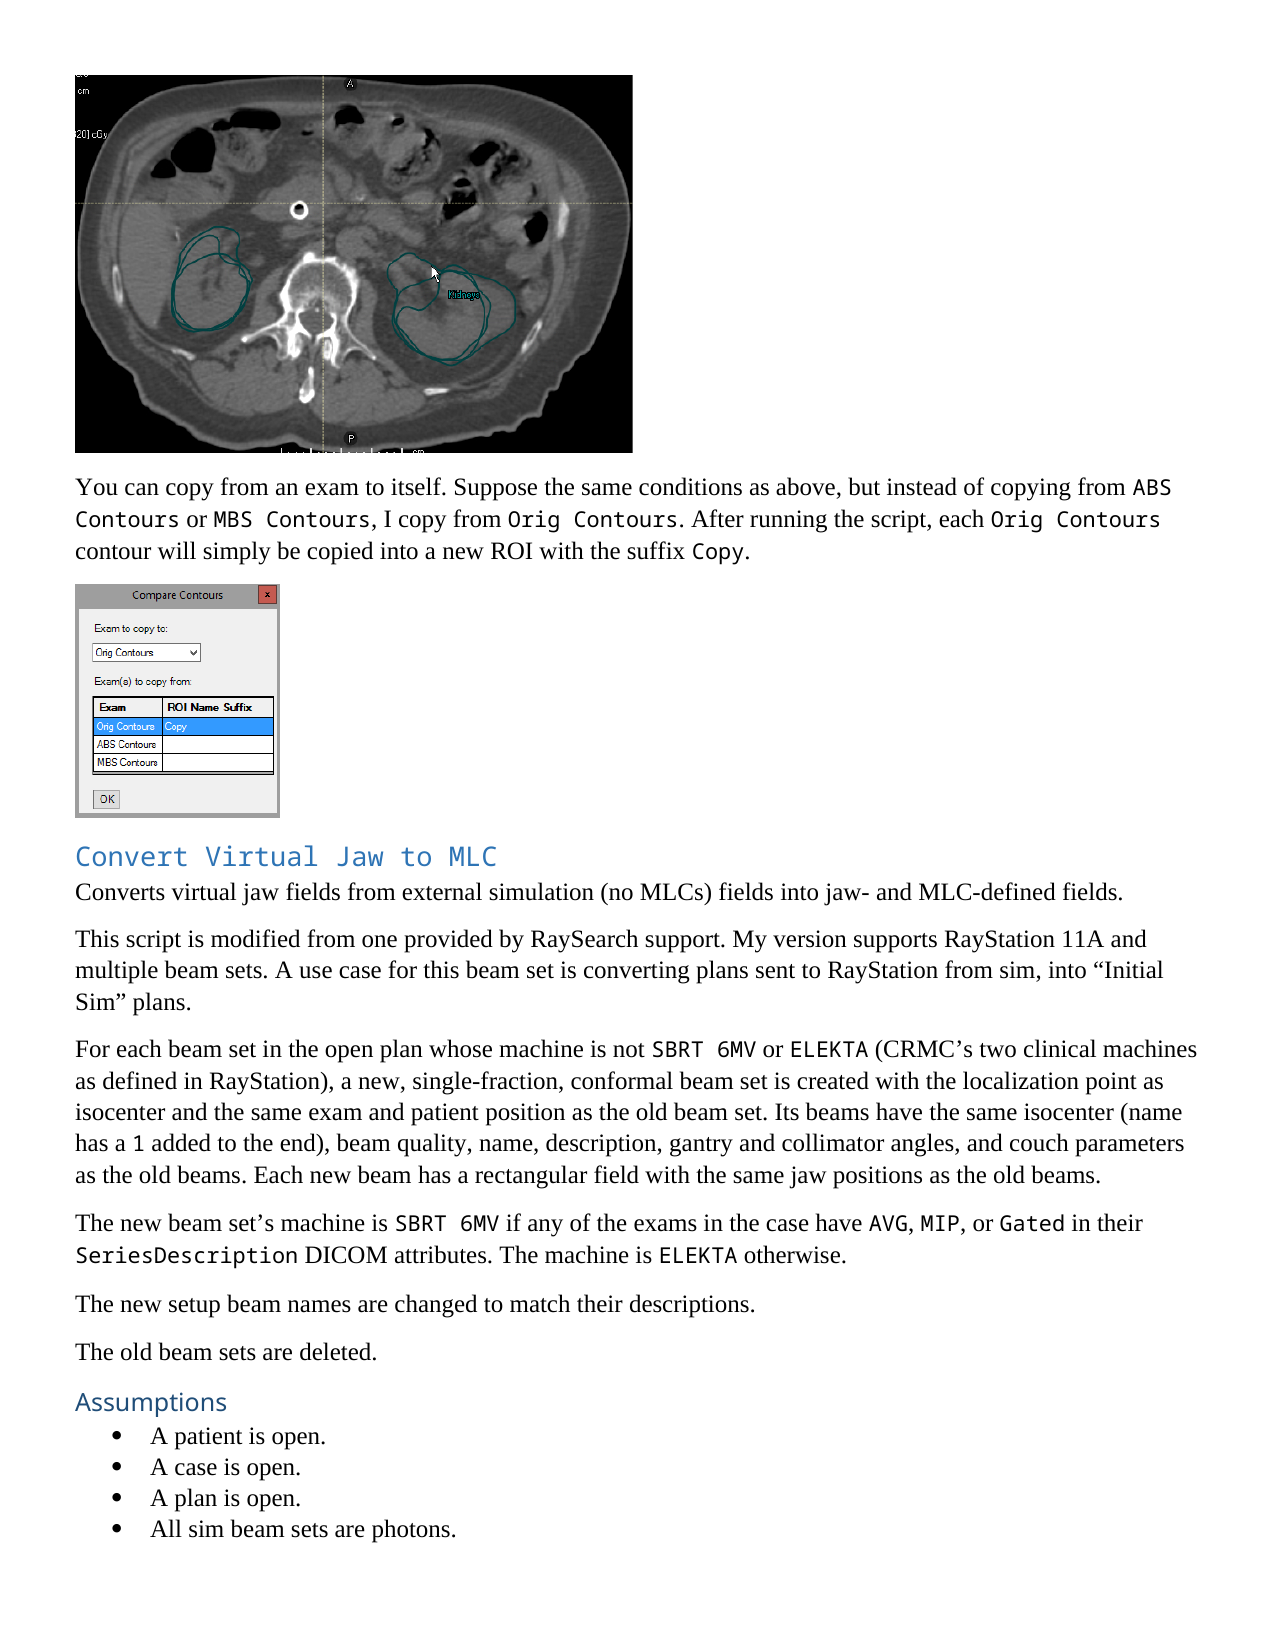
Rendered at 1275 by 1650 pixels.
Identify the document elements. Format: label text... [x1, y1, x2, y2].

picture [75, 584, 280, 818]
list A plan is open. [112, 1483, 1200, 1512]
list All sim beam sets are photons. [112, 1514, 1200, 1543]
text For each beam set in the open plan whose machine is not SBRT 6MV or ELEKTA (CRMC’s two clinical machines as defined in RayStation), a new, single-fraction, conformal beam set is created with the localization point as isocenter and the same exam and patient position as the old beam set. Its beams have the same isocenter (name has a 1 added to the end), beam quality, name, description, gantry and collimator angles, and couch parameters as the old beams. Each new beam has a rectangular field with the same jaw positions as the old beams. [75, 1034, 1200, 1189]
list A patient is open. [112, 1421, 1200, 1450]
text Converts virtual jaw fields from external simulation (no MLCs) fields into jaw- and MLC-defined fields. [75, 877, 1200, 906]
text The old beam sets are deleted. [75, 1337, 1200, 1366]
text The new setup beam names are changed to match their descriptions. [75, 1289, 1200, 1318]
text This script is modified from one provided by RaySearch support. My version supports RayStation 11A and multiple beam sets. A use case for this beam set is converting plans sent to RayStation from sim, into “Initial Sim” plans. [75, 924, 1200, 1015]
subtitle Convert Virtual Jaw to MLC [75, 837, 1200, 874]
picture [75, 75, 633, 453]
text The new beam set’s machine is SBRT 6MV if any of the exams in the case have AVG, MIP, or Gated in their SeriesDescription DICOM attributes. The machine is ELEKTA otherwise. [75, 1208, 1200, 1270]
list A case is open. [112, 1452, 1200, 1481]
subtitle Assumptions [75, 1384, 1200, 1418]
text You can copy from an exam to itself. Suppose the same conditions as above, but instead of copying from ABS Contours or MBS Contours, I copy from Orig Contours. After running the script, each Orig Contours contour will simply be copied into a new ROI with the suffix Copy. [75, 471, 1200, 565]
